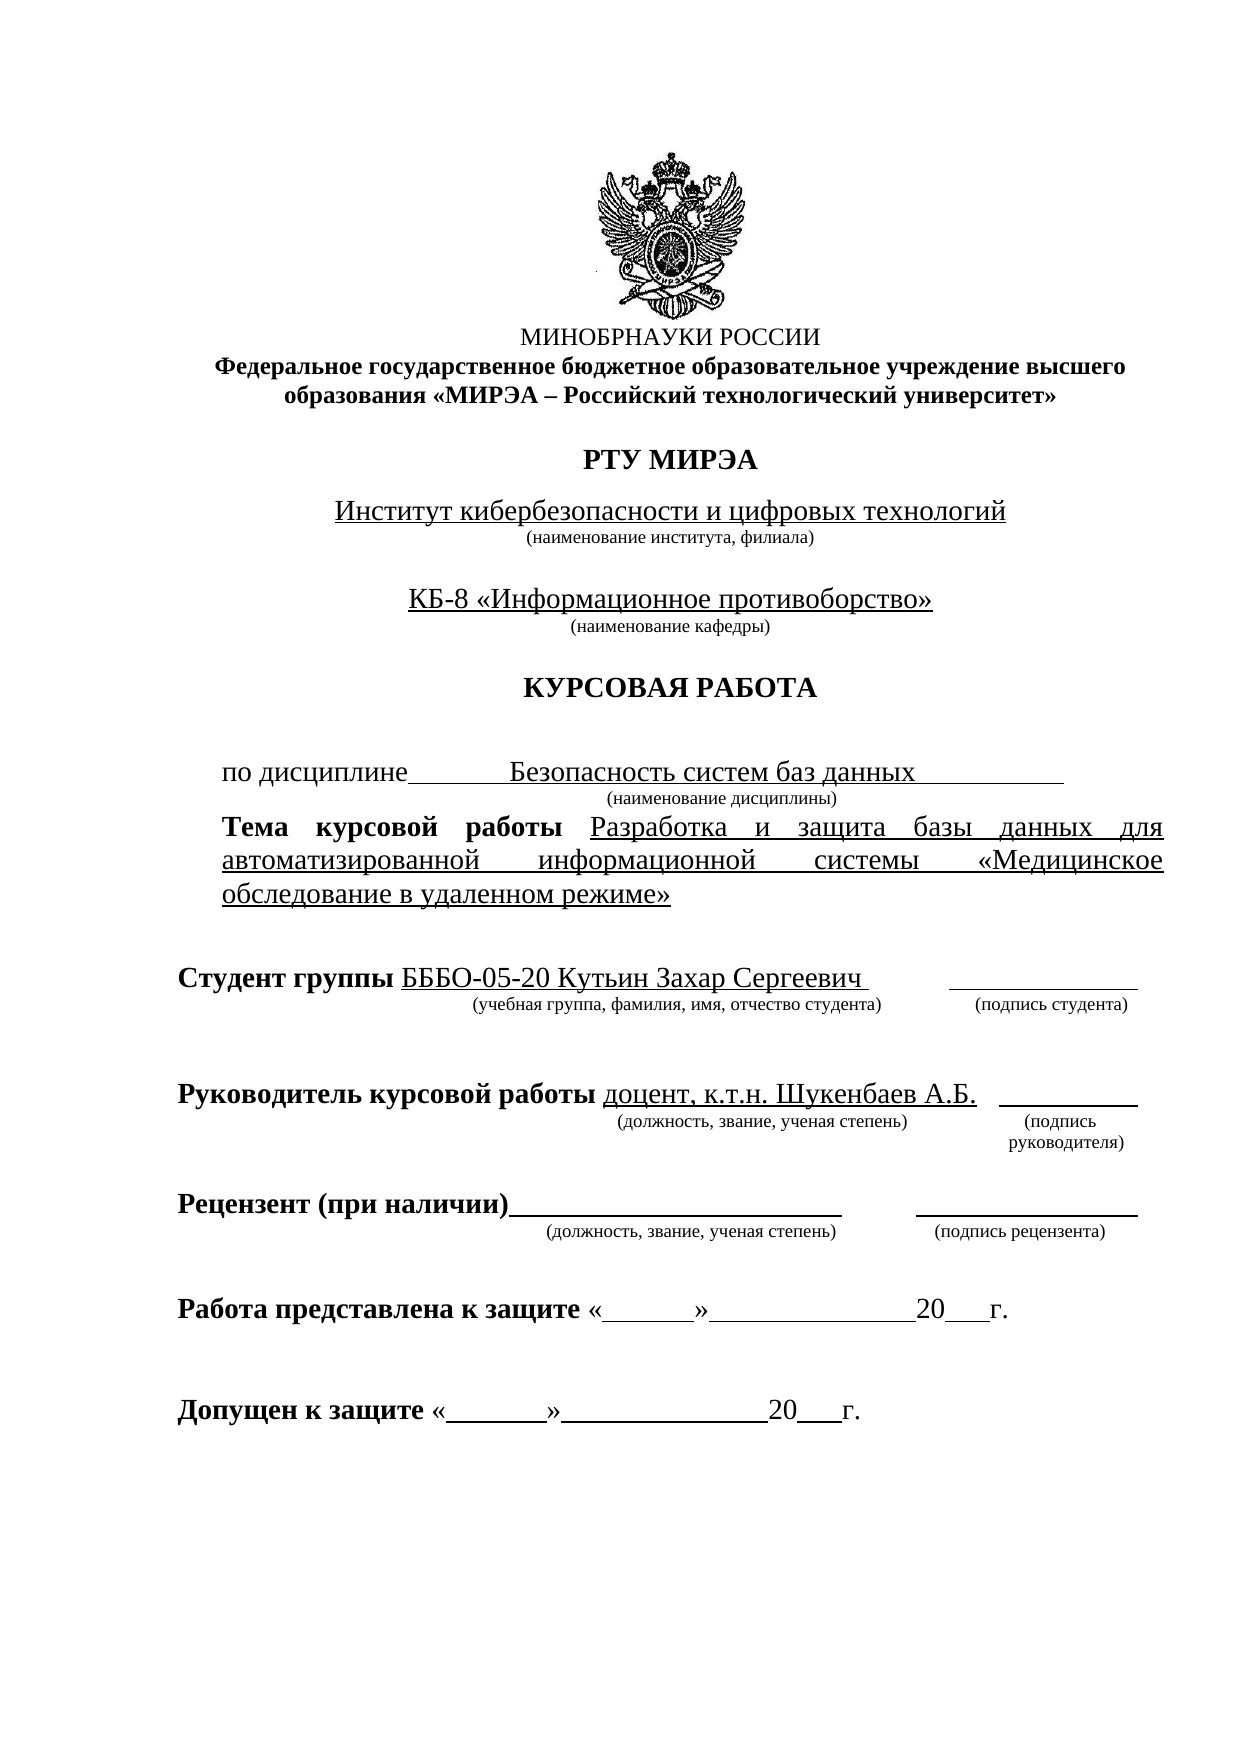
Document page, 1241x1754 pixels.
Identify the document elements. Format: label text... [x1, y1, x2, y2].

text РТУ МИРЭА [177, 442, 1163, 476]
text КУРСОВАЯ РАБОТА [177, 670, 1163, 703]
text Руководитель курсовой работы доцент, к.т.н. Шукенбаев А.Б. [177, 1076, 1163, 1109]
text (наименование дисциплины) [281, 787, 1163, 809]
text (учебная группа, фамилия, имя, отчество студента) (подпись студента) [398, 993, 1163, 1015]
text (должность, звание, ученая степень) (подпись [398, 1109, 1163, 1131]
text Допущен к защите « » 20 г. [177, 1392, 1163, 1426]
text (наименование кафедры) [177, 615, 1163, 636]
text Институт кибербезопасности и цифровых технологий [177, 493, 1163, 526]
text Федеральное государственное бюджетное образовательное учреждение высшего образования «МИРЭА – Российский технологический университет» [177, 351, 1163, 409]
text МИНОБРНАУКИ РОССИИ [177, 148, 1163, 351]
text КБ-8 «Информационное противоборство» [177, 581, 1163, 615]
text Студент группы БББО-05-20 Кутьин Захар Сергеевич [177, 960, 1163, 993]
picture [595, 147, 746, 323]
text Тема курсовой работы Разработка и защита базы данных для автоматизированной информационной системы «Медицинское обследование в удаленном режиме» [222, 873, 1163, 909]
text Тема курсовой работы Разработка и защита базы данных для автоматизированной информационной системы «Медицинское обследование в удаленном режиме» [222, 809, 1163, 871]
text по дисциплине Безопасность систем баз данных [222, 754, 1163, 787]
text Работа представлена к защите « » 20 г. [177, 1292, 1163, 1325]
text (наименование института, филиала) [177, 526, 1163, 548]
text руководителя) [915, 1131, 1163, 1153]
text Рецензент (при наличии) [177, 1186, 1163, 1220]
text (должность, звание, ученая степень) (подпись рецензента) [472, 1220, 1163, 1241]
